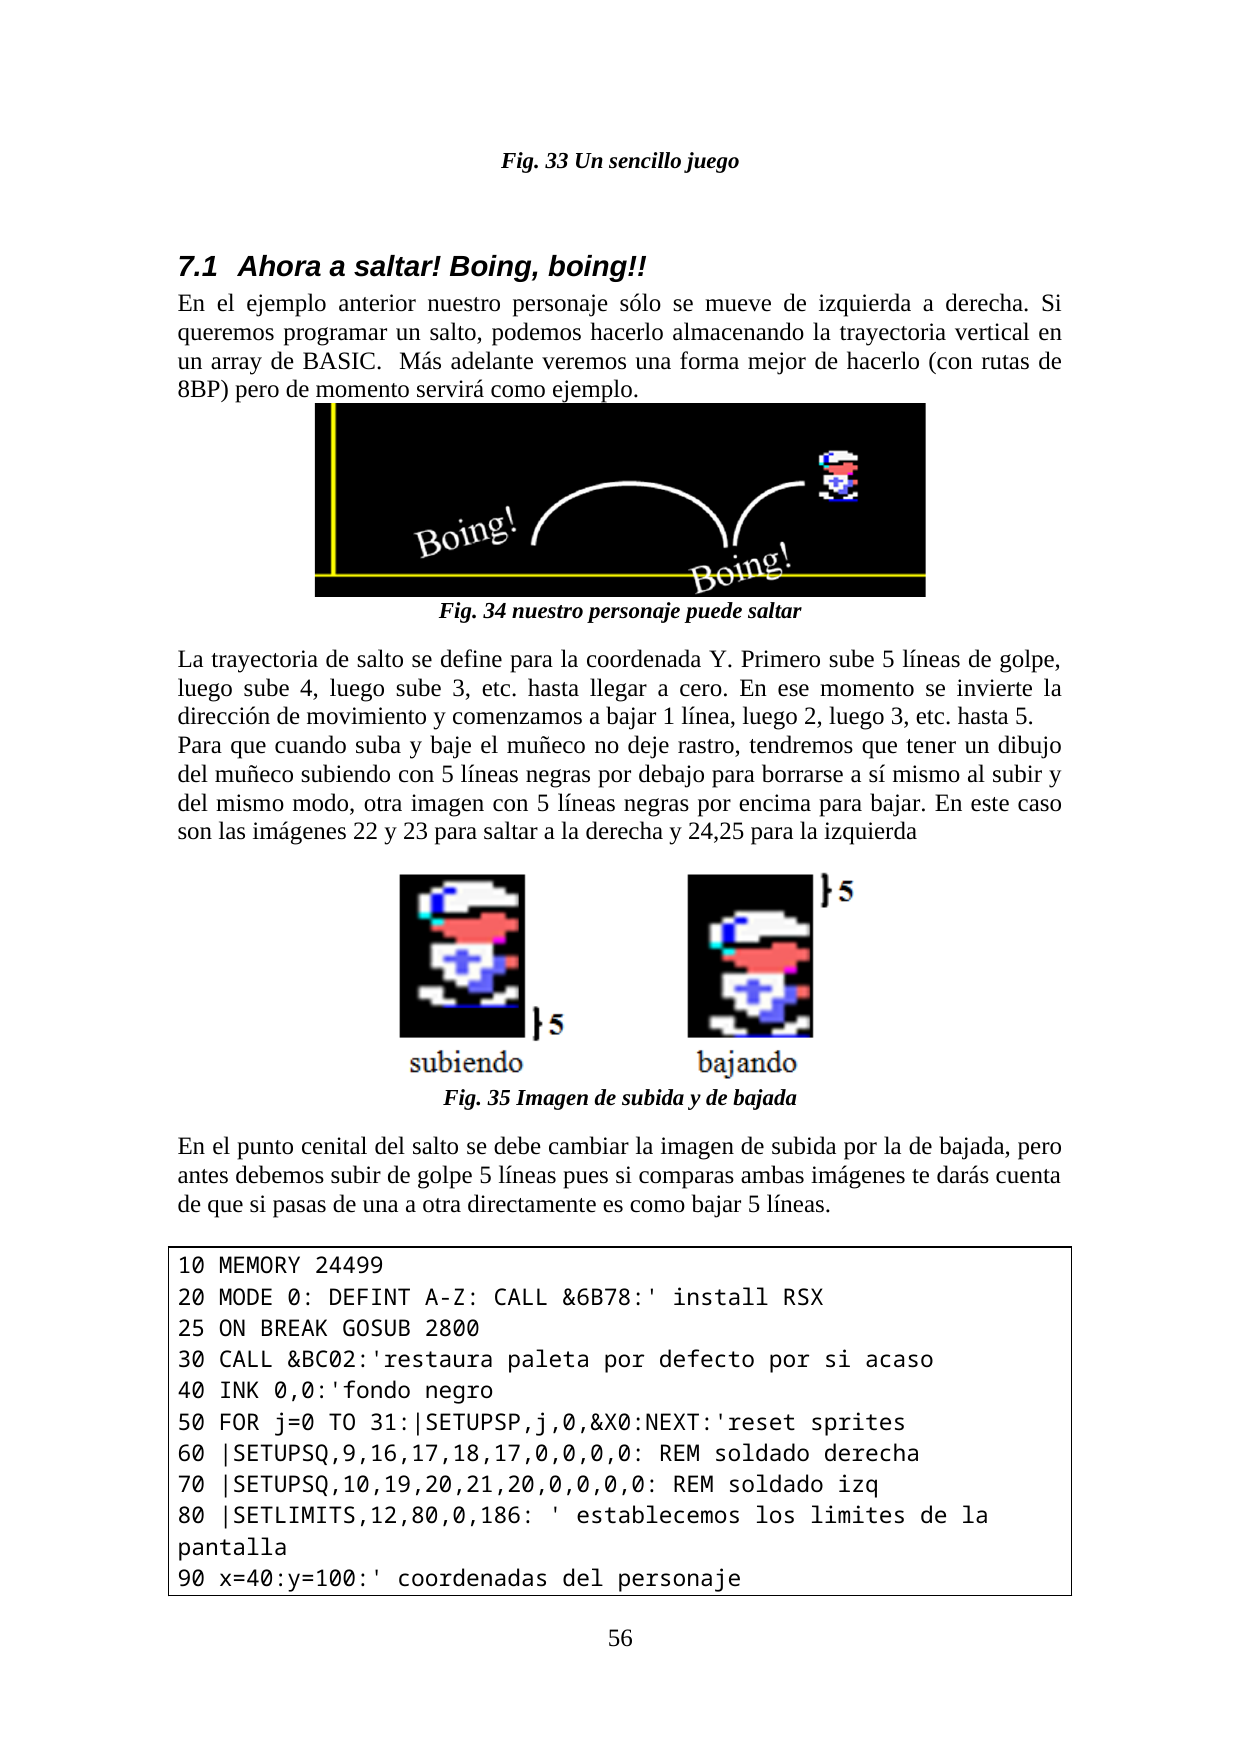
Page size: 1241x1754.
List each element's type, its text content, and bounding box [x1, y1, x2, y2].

text 30 CALL &BC02:'restaura paleta por defecto por si acaso [177, 1343, 1063, 1374]
picture [314, 403, 926, 597]
text 50 FOR j=0 TO 31:|SETUPSP,j,0,&X0:NEXT:'reset sprites [177, 1406, 1063, 1437]
text 60 |SETUPSQ,9,16,17,18,17,0,0,0,0: REM soldado derecha [177, 1437, 1063, 1468]
text 10 MEMORY 24499 [169, 1248, 1071, 1281]
text En el punto cenital del salto se debe cambiar la imagen de subida por la de bajada, pero antes debemos subir de golpe 5 líneas pues si comparas ambas imágenes te darás cuenta de que si pasas de una a otra directamente es como bajar 5 líneas. [177, 1131, 1063, 1218]
text En el ejemplo anterior nuestro personaje sólo se mueve de izquierda a derecha. Si queremos programar un salto, podemos hacerlo almacenando la trayectoria vertical en un array de BASIC. Más adelante veremos una forma mejor de hacerlo (con rutas de 8BP) pero de momento servirá como ejemplo. [177, 288, 1063, 403]
text Para que cuando suba y baje el muñeco no deje rastro, tendremos que tener un dibujo del muñeco subiendo con 5 líneas negras por debajo para borrarse a sí mismo al subir y del mismo modo, otra imagen con 5 líneas negras por encima para bajar. En este caso son las imágenes 22 y 23 para saltar a la derecha y 24,25 para la izquierda [177, 730, 1063, 845]
text 20 MODE 0: DEFINT A-Z: CALL &6B78:' install RSX [177, 1281, 1063, 1312]
text 80 |SETLIMITS,12,80,0,186: ' establecemos los limites de la pantalla [177, 1499, 1063, 1559]
text 40 INK 0,0:'fondo negro [177, 1374, 1063, 1406]
picture [375, 845, 865, 1085]
text 25 ON BREAK GOSUB 2800 [177, 1312, 1063, 1343]
subtitle Ahora a saltar! Boing, boing!! [177, 248, 1063, 282]
text La trayectoria de salto se define para la coordenada Y. Primero sube 5 líneas de golpe, luego sube 4, luego sube 3, etc. hasta llegar a cero. En ese momento se invierte la dirección de movimiento y comenzamos a bajar 1 línea, luego 2, luego 3, etc. hasta 5. [177, 644, 1063, 730]
text 90 x=40:y=100:' coordenadas del personaje [169, 1559, 1071, 1595]
text 70 |SETUPSQ,10,19,20,21,20,0,0,0,0: REM soldado izq [177, 1468, 1063, 1499]
